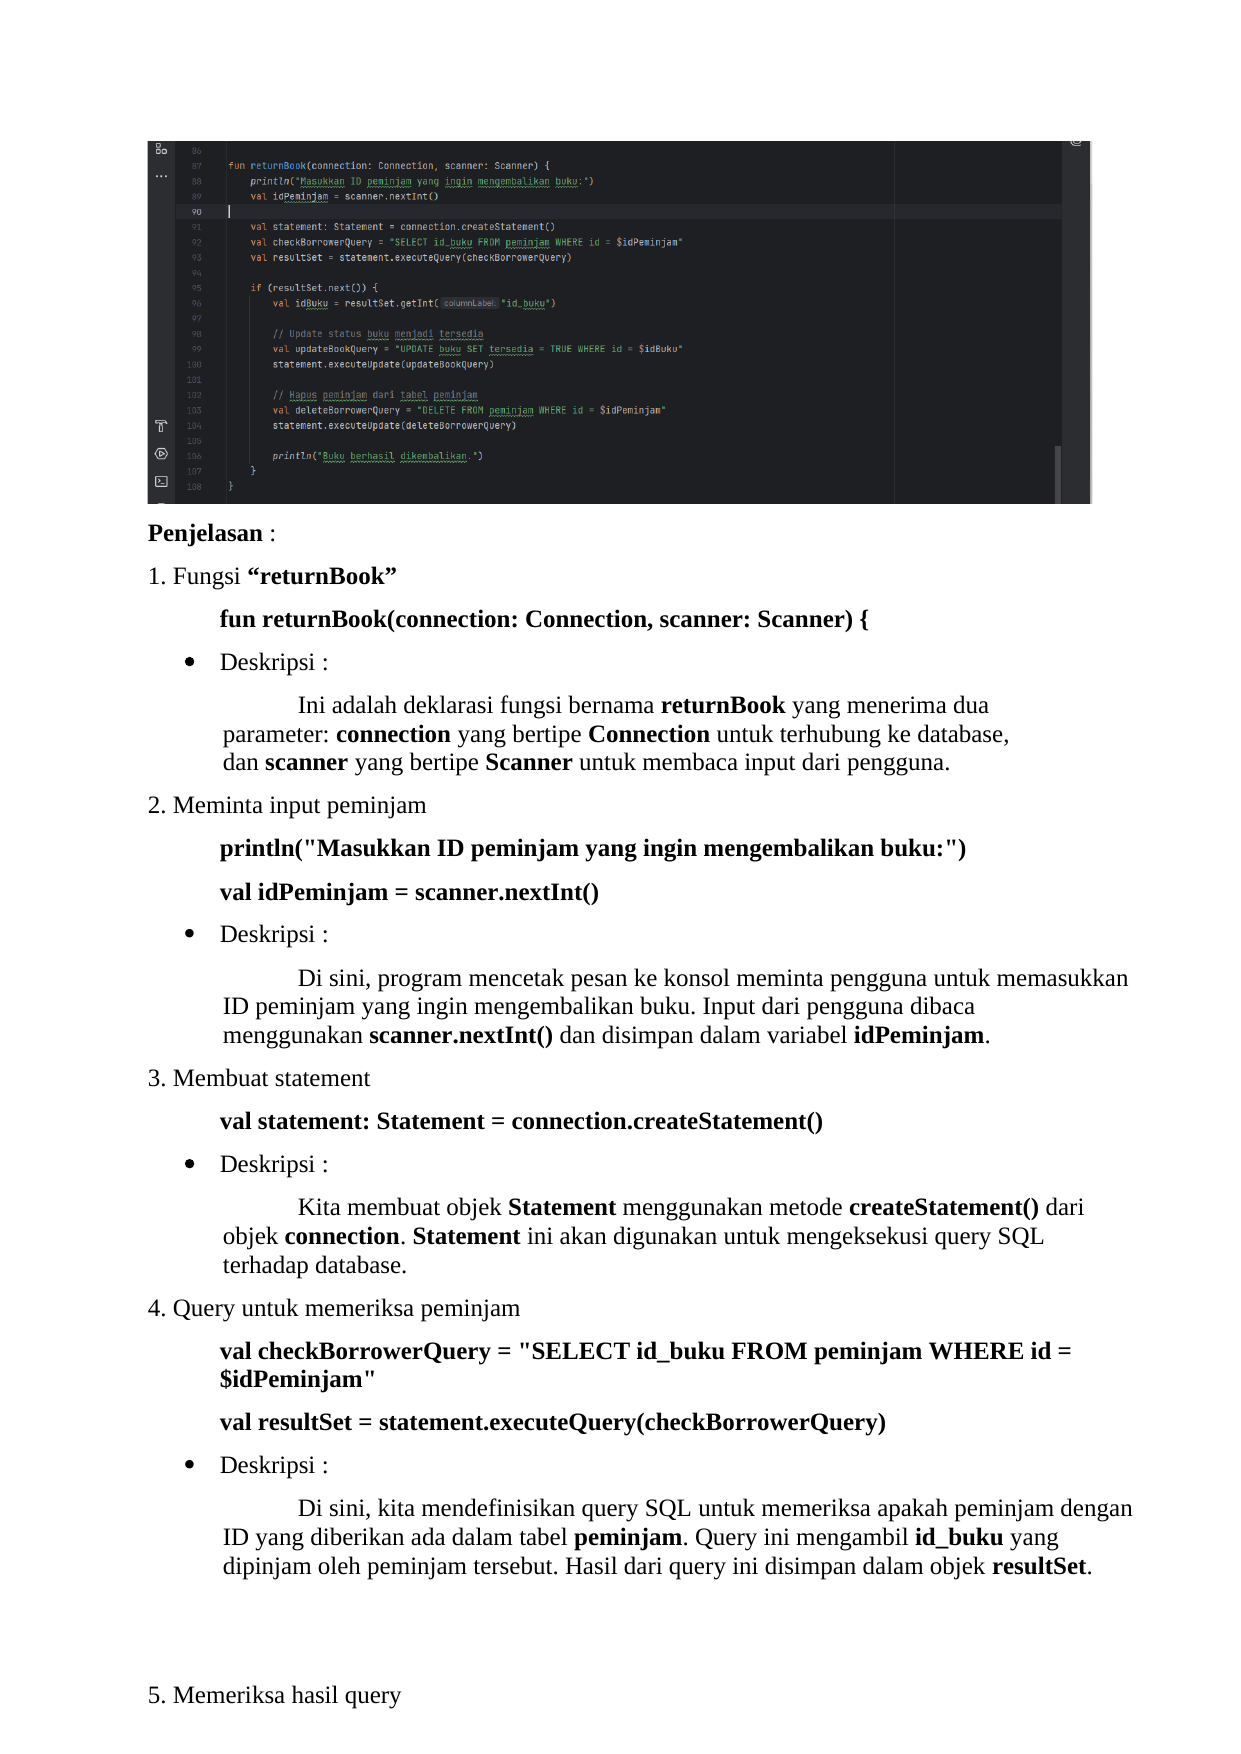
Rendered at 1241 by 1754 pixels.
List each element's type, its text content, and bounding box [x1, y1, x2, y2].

text val resultSet = statement.executeQuery(checkBorrowerQuery) [148, 1407, 1137, 1436]
list Deskripsi : [185, 1149, 1137, 1178]
text 4. Query untuk memeriksa peminjam [148, 1293, 1137, 1321]
list Di sini, program mencetak pesan ke konsol meminta pengguna untuk memasukkan ID peminjam yang ingin mengembalikan buku. Input dari pengguna dibaca menggunakan scanner.nextInt() dan disimpan dalam variabel idPeminjam. [223, 963, 1137, 1049]
text 2. Meminta input peminjam [148, 791, 1137, 819]
text val idPeminjam = scanner.nextInt() [148, 877, 1137, 905]
list Deskripsi : [185, 919, 1137, 948]
text 1. Fungsi “returnBook” [148, 561, 1137, 590]
text Penjelasan : [148, 518, 1137, 547]
text val statement: Statement = connection.createStatement() [148, 1106, 1137, 1135]
list Deskripsi : [185, 1451, 1137, 1479]
text 3. Membuat statement [148, 1063, 1137, 1092]
text 5. Memeriksa hasil query [148, 1680, 1137, 1709]
list Ini adalah deklarasi fungsi bernama returnBook yang menerima dua parameter: connection yang bertipe Connection untuk terhubung ke database, dan scanner yang bertipe Scanner untuk membaca input dari pengguna. [223, 690, 1137, 776]
list Deskripsi : [185, 647, 1137, 676]
picture [147, 141, 1093, 504]
text fun returnBook(connection: Connection, scanner: Scanner) { [148, 604, 1137, 633]
text val checkBorrowerQuery = "SELECT id_buku FROM peminjam WHERE id = $idPeminjam" [182, 1336, 1137, 1393]
text println("Masukkan ID peminjam yang ingin mengembalikan buku:") [148, 833, 1137, 862]
list Kita membuat objek Statement menggunakan metode createStatement() dari objek connection. Statement ini akan digunakan untuk mengeksekusi query SQL terhadap database. [223, 1192, 1137, 1278]
list Di sini, kita mendefinisikan query SQL untuk memeriksa apakah peminjam dengan ID yang diberikan ada dalam tabel peminjam. Query ini mengambil id_buku yang dipinjam oleh peminjam tersebut. Hasil dari query ini disimpan dalam objek resultSet. [223, 1493, 1137, 1580]
